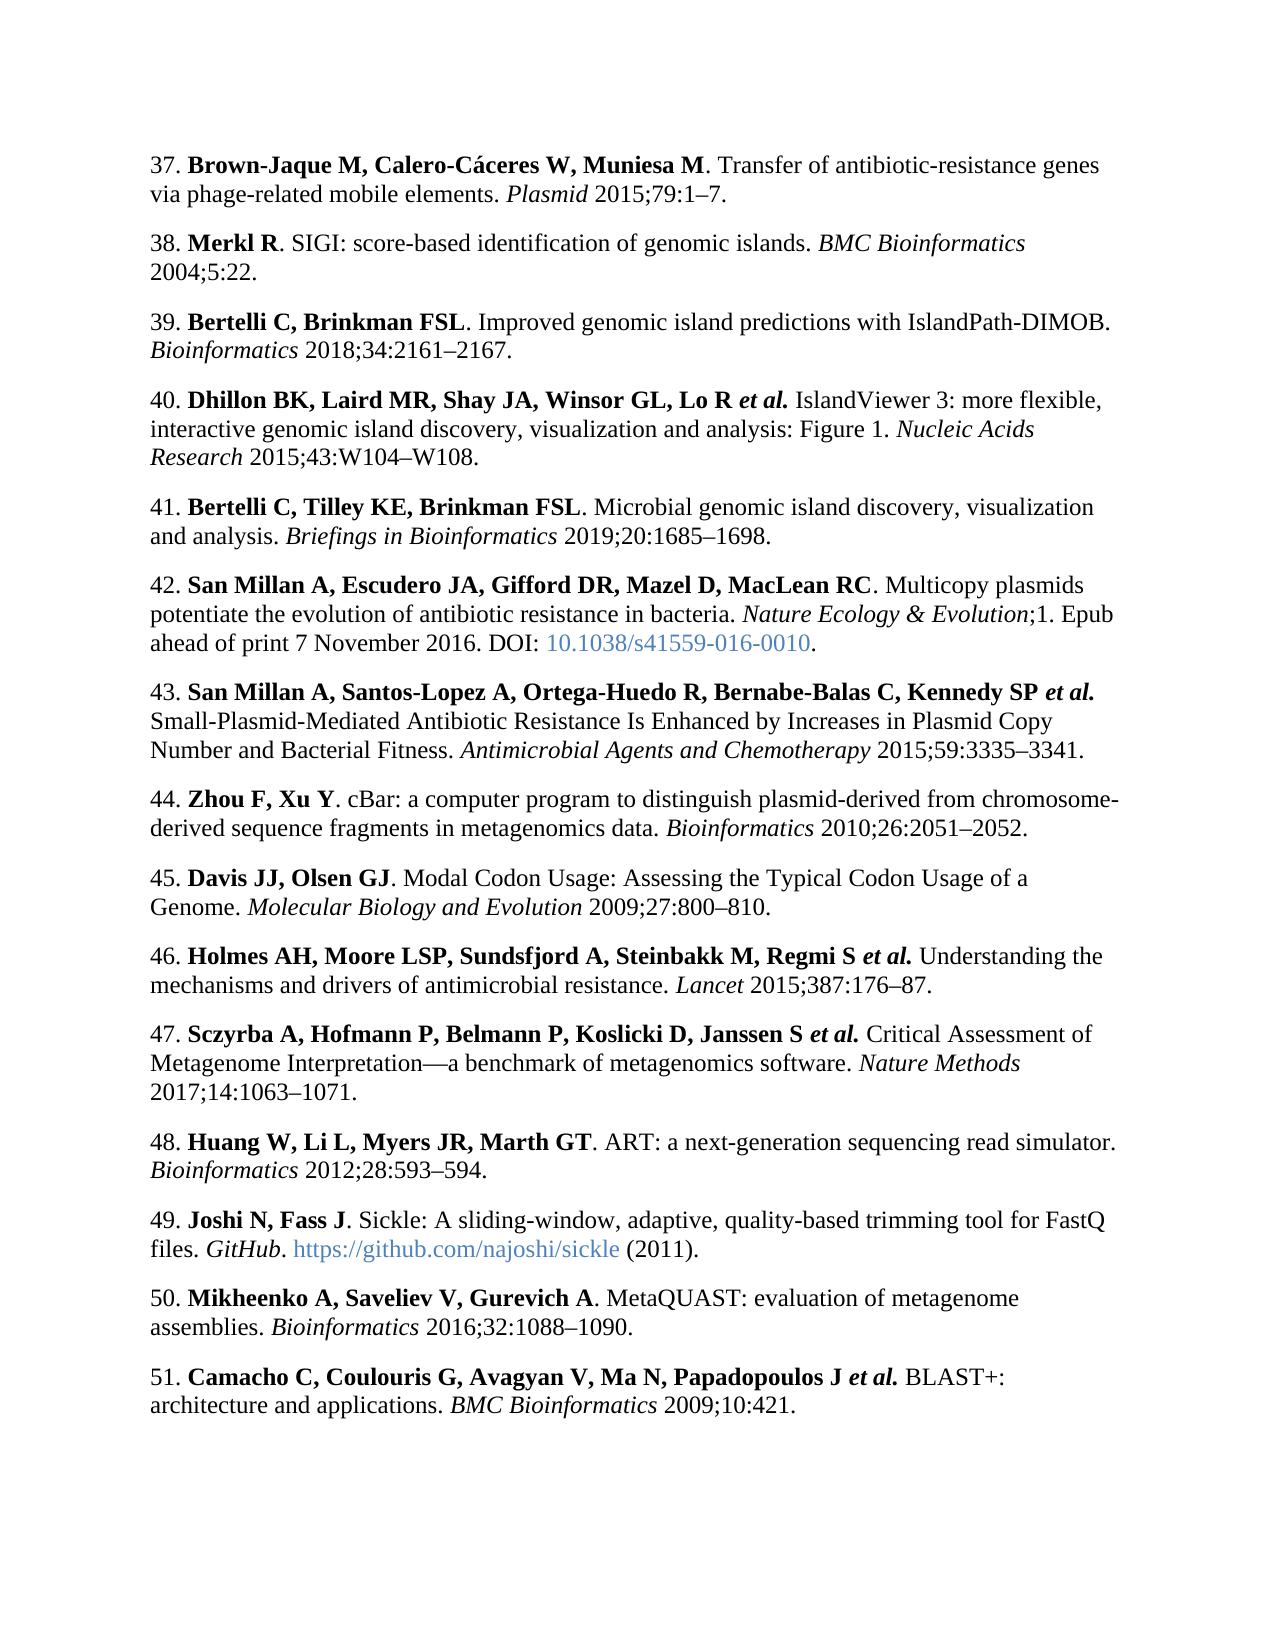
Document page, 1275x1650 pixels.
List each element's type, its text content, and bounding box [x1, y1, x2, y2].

text 37. Brown-Jaque M, Calero-Cáceres W, Muniesa M. Transfer of antibiotic-resistance genes via phage-related mobile elements. Plasmid 2015;79:1–7. [150, 150, 1125, 207]
text 50. Mikheenko A, Saveliev V, Gurevich A. MetaQUAST: evaluation of metagenome assemblies. Bioinformatics 2016;32:1088–1090. [150, 1283, 1125, 1341]
text 48. Huang W, Li L, Myers JR, Marth GT. ART: a next-generation sequencing read simulator. Bioinformatics 2012;28:593–594. [150, 1127, 1125, 1184]
text 38. Merkl R. SIGI: score-based identification of genomic islands. BMC Bioinformatics 2004;5:22. [150, 228, 1125, 286]
text 41. Bertelli C, Tilley KE, Brinkman FSL. Microbial genomic island discovery, visualization and analysis. Briefings in Bioinformatics 2019;20:1685–1698. [150, 492, 1125, 549]
text 43. San Millan A, Santos-Lopez A, Ortega-Huedo R, Bernabe-Balas C, Kennedy SP et al. Small-Plasmid-Mediated Antibiotic Resistance Is Enhanced by Increases in Plasmid Copy Number and Bacterial Fitness. Antimicrobial Agents and Chemotherapy 2015;59:3335–3341. [150, 677, 1125, 764]
text 46. Holmes AH, Moore LSP, Sundsfjord A, Steinbakk M, Regmi S et al. Understanding the mechanisms and drivers of antimicrobial resistance. Lancet 2015;387:176–87. [150, 941, 1125, 999]
text 49. Joshi N, Fass J. Sickle: A sliding-window, adaptive, quality-based trimming tool for FastQ files. GitHub. https://github.com/najoshi/sickle (2011). [150, 1205, 1125, 1262]
text 40. Dhillon BK, Laird MR, Shay JA, Winsor GL, Lo R et al. IslandViewer 3: more flexible, interactive genomic island discovery, visualization and analysis: Figure 1. Nucleic Acids Research 2015;43:W104–W108. [150, 385, 1125, 471]
text 39. Bertelli C, Brinkman FSL. Improved genomic island predictions with IslandPath-DIMOB. Bioinformatics 2018;34:2161–2167. [150, 307, 1125, 364]
text 51. Camacho C, Coulouris G, Avagyan V, Ma N, Papadopoulos J et al. BLAST+: architecture and applications. BMC Bioinformatics 2009;10:421. [150, 1362, 1125, 1419]
text 44. Zhou F, Xu Y. cBar: a computer program to distinguish plasmid-derived from chromosome-derived sequence fragments in metagenomics data. Bioinformatics 2010;26:2051–2052. [150, 784, 1125, 842]
text 42. San Millan A, Escudero JA, Gifford DR, Mazel D, MacLean RC. Multicopy plasmids potentiate the evolution of antibiotic resistance in bacteria. Nature Ecology & Evolution;1. Epub ahead of print 7 November 2016. DOI: 10.1038/s41559-016-0010. [150, 570, 1125, 657]
text 47. Sczyrba A, Hofmann P, Belmann P, Koslicki D, Janssen S et al. Critical Assessment of Metagenome Interpretation—a benchmark of metagenomics software. Nature Methods 2017;14:1063–1071. [150, 1019, 1125, 1106]
text 45. Davis JJ, Olsen GJ. Modal Codon Usage: Assessing the Typical Codon Usage of a Genome. Molecular Biology and Evolution 2009;27:800–810. [150, 863, 1125, 920]
